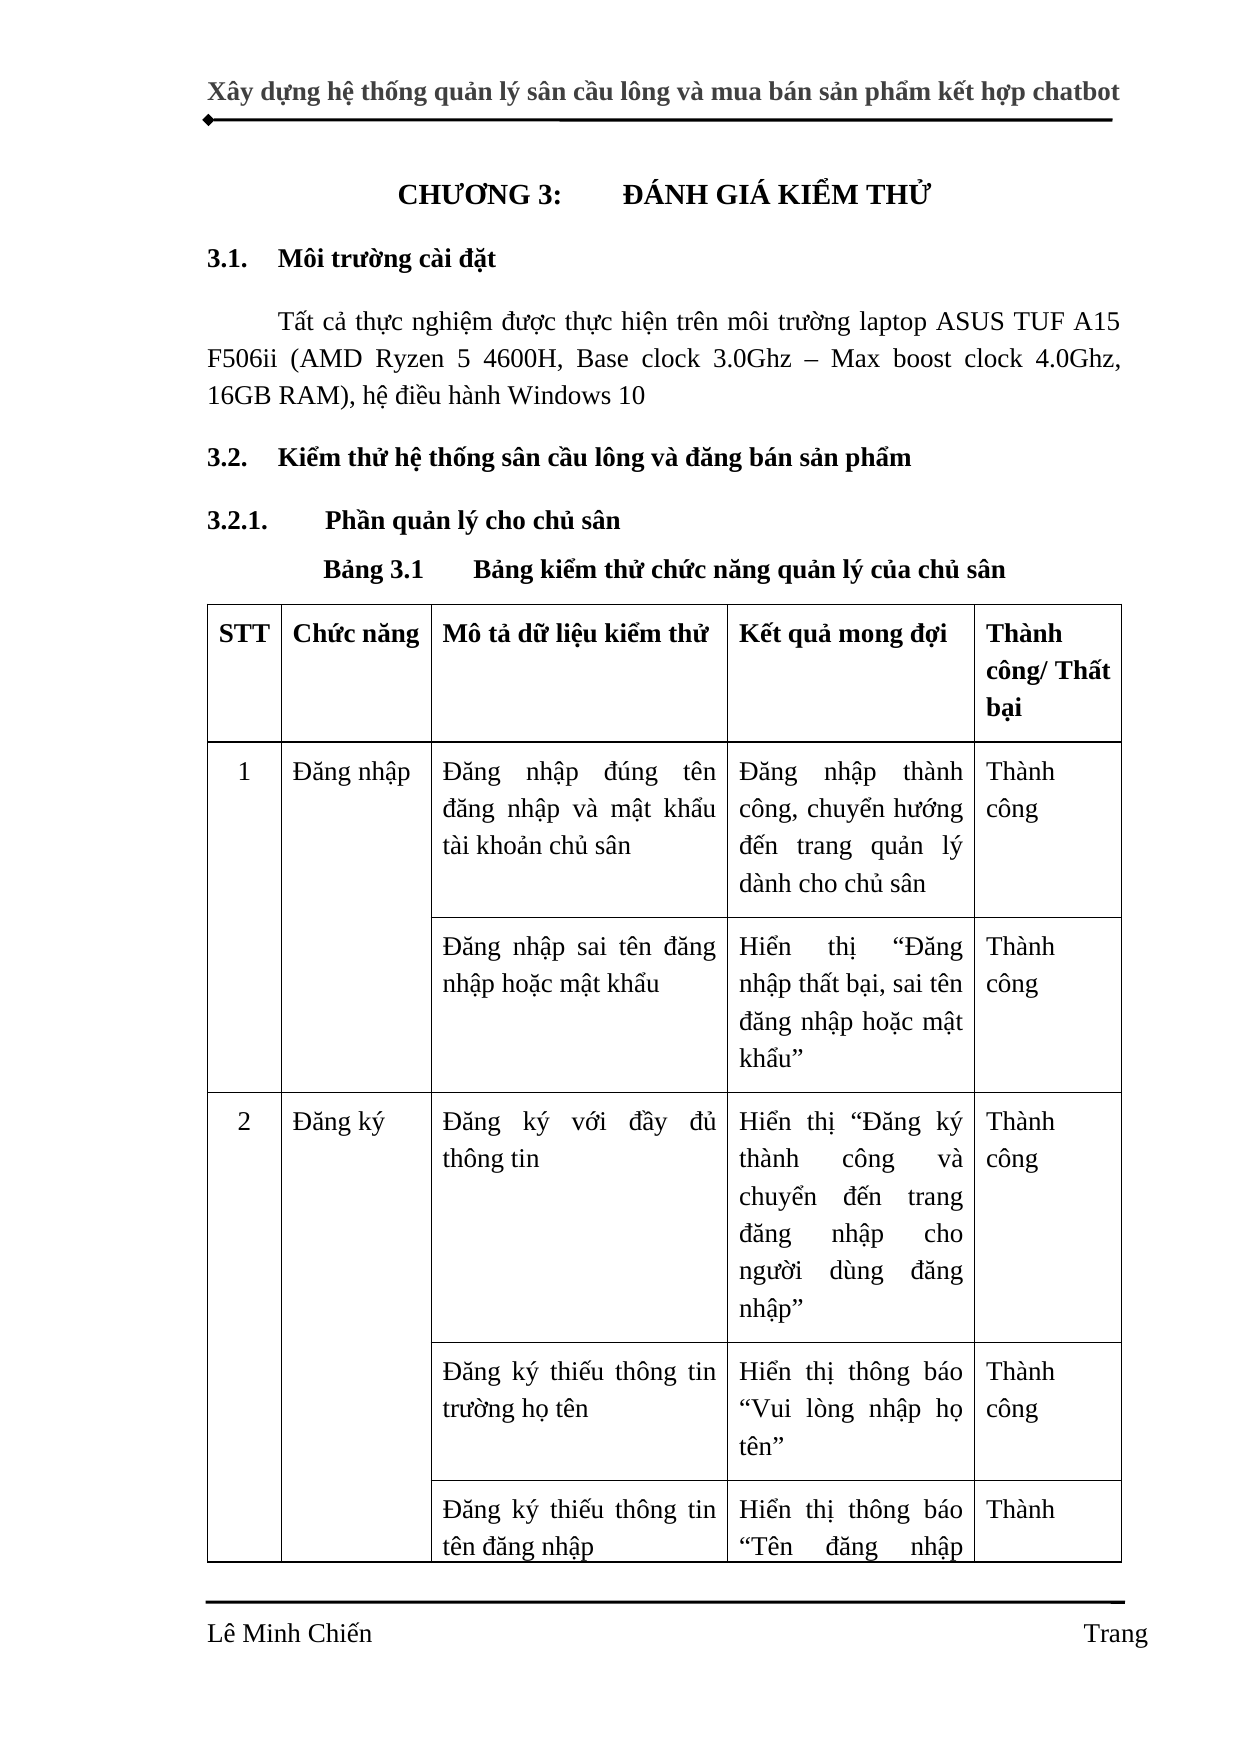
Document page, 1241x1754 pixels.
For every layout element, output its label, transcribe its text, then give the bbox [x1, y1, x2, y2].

table_cell 1 [208, 743, 281, 1092]
table_cell Đăng nhập [282, 743, 431, 1092]
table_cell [432, 1481, 727, 1561]
table_header Mô tả dữ liệu kiểm thử [432, 605, 727, 741]
table_header STT [208, 605, 281, 741]
table_cell Hiển thị “Đăng nhập thất bại, sai tên đăng nhập hoặc mật khẩu” [728, 918, 974, 1092]
table_cell Đăng nhập sai tên đăng nhập hoặc mật khẩu [432, 918, 727, 1092]
table_cell Đăng ký [282, 1093, 431, 1561]
table_cell Đăng ký thiếu thông tin trường họ tên [432, 1343, 727, 1479]
table_cell Thành công [975, 918, 1121, 1092]
table_cell Hiển thị thông báo “Vui lòng nhập họ tên” [728, 1343, 974, 1479]
table_cell Thành công [975, 743, 1121, 917]
table_cell Hiển thị “Đăng ký thành công và chuyển đến trang đăng nhập cho người dùng đăng nhập” [728, 1093, 974, 1342]
text Đánh giá Kiểm thử [207, 177, 1122, 211]
text Bảng kiểm thử chức năng quản lý của chủ sân [207, 554, 1122, 585]
table_cell Đăng ký với đầy đủ thông tin [432, 1093, 727, 1342]
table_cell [728, 1481, 974, 1561]
table_cell Thành công [975, 1481, 1121, 1561]
table_cell Thành công [975, 1093, 1121, 1342]
table_header Chức năng [282, 605, 431, 741]
text Môi trường cài đặt [207, 242, 1122, 273]
text Phần quản lý cho chủ sân [207, 504, 1122, 535]
table_header Thành công/ Thất bại [975, 605, 1121, 741]
table_cell Đăng nhập đúng tên đăng nhập và mật khẩu tài khoản chủ sân [432, 743, 727, 917]
text Tất cả thực nghiệm được thực hiện trên môi trường laptop ASUS TUF A15 F506ii (AMD Ryzen 5 4600H, Base clock 3.0Ghz – Max boost clock 4.0Ghz, 16GB RAM), hệ điều hành Windows 10 [207, 305, 1122, 410]
table_cell Đăng nhập thành công, chuyển hướng đến trang quản lý dành cho chủ sân [728, 743, 974, 917]
text Kiểm thử hệ thống sân cầu lông và đăng bán sản phẩm [207, 442, 1122, 473]
table_header Kết quả mong đợi [728, 605, 974, 741]
table_cell Thành công [975, 1343, 1121, 1479]
table_cell 2 [208, 1093, 281, 1561]
